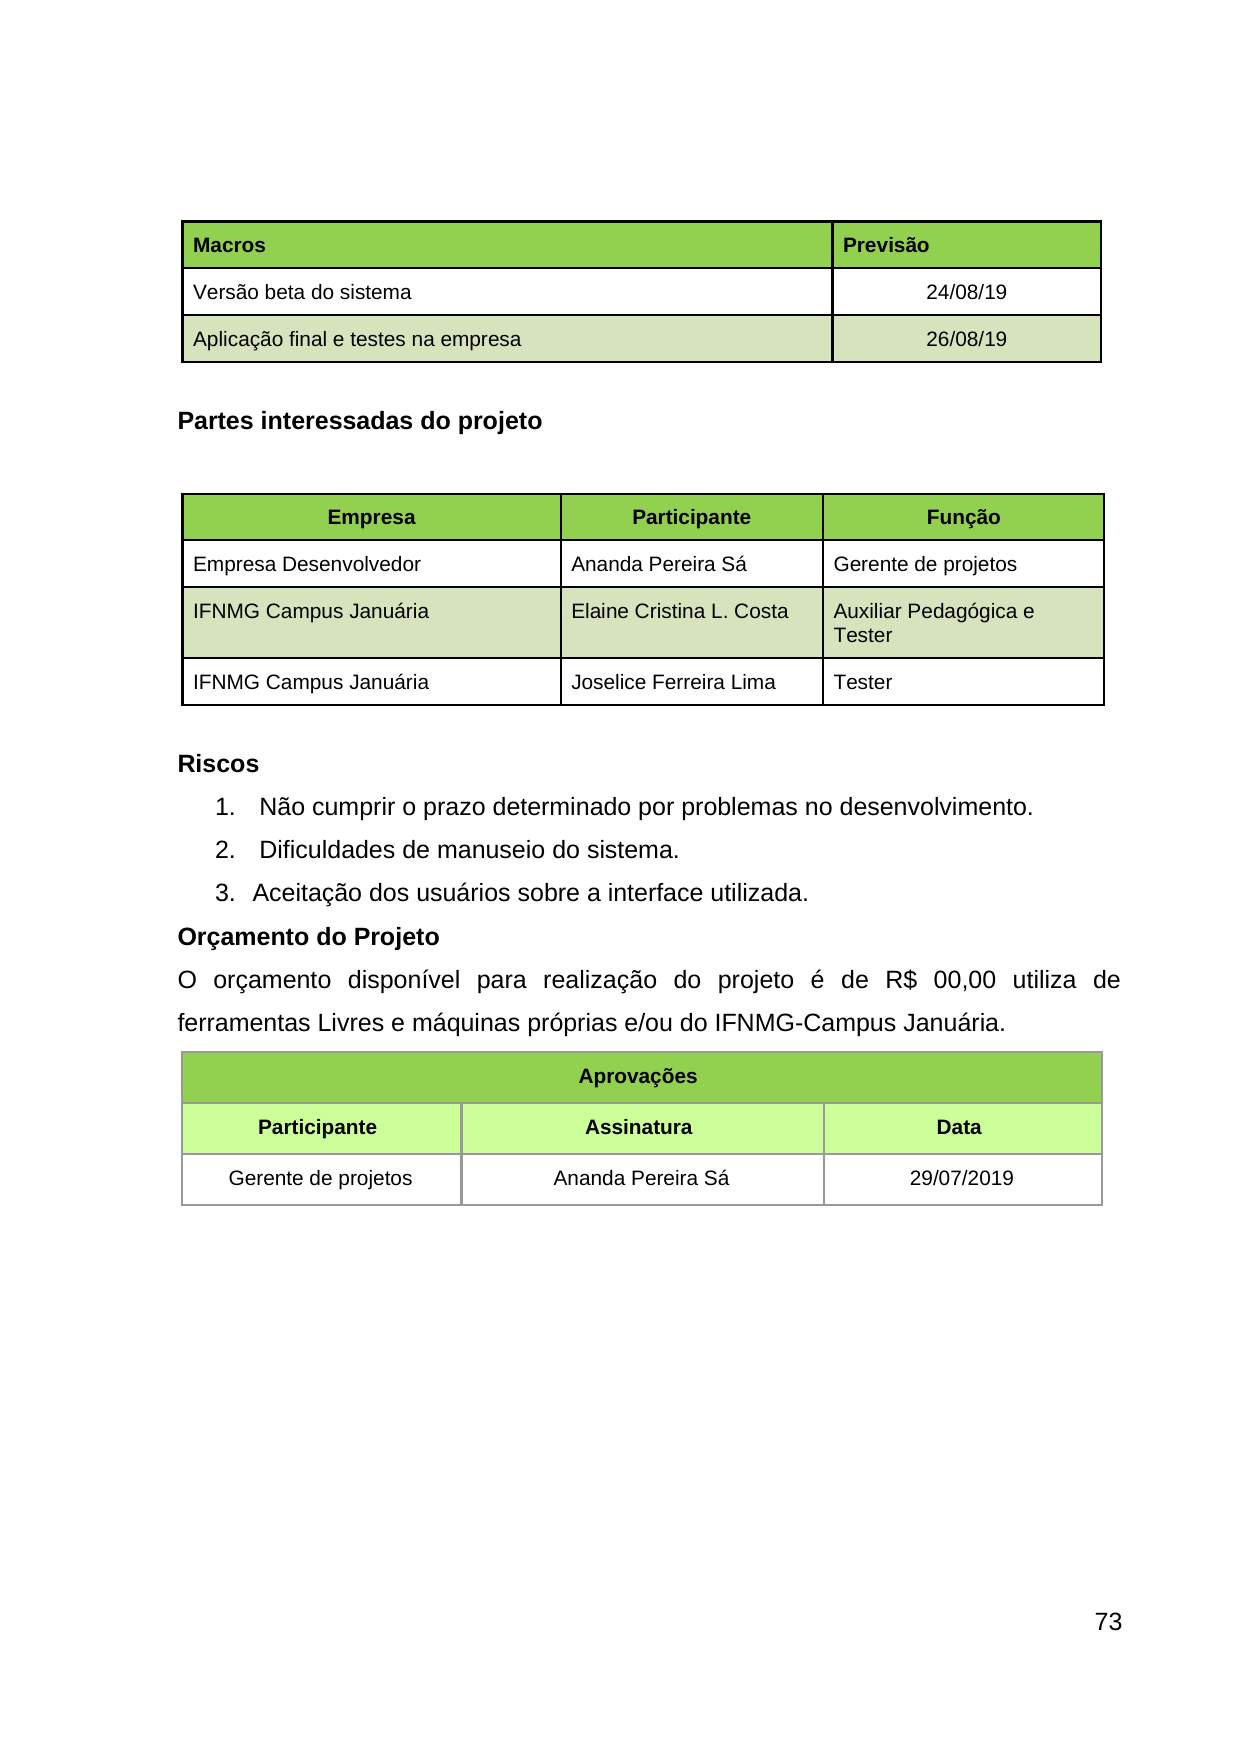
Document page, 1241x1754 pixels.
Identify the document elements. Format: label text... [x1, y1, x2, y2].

table_header Participante [562, 495, 822, 539]
table_cell Joselice Ferreira Lima [562, 659, 822, 704]
table_cell 26/08/19 [834, 316, 1100, 361]
table_cell Gerente de projetos [824, 541, 1103, 586]
table_header Aprovações [183, 1053, 1101, 1102]
table_cell Versão beta do sistema [184, 269, 831, 314]
table_cell IFNMG Campus Januária [184, 659, 560, 704]
list Dificuldades de manuseio do sistema. [215, 835, 1122, 864]
table_cell Participante [183, 1104, 460, 1153]
table_cell Aplicação final e testes na empresa [184, 316, 831, 361]
text Partes interessadas do projeto [177, 406, 1122, 435]
table_header Macros [184, 223, 831, 267]
table_cell Empresa Desenvolvedor [184, 541, 560, 586]
table_header Previsão [834, 223, 1100, 267]
table_cell Data [825, 1104, 1101, 1153]
table_cell Elaine Cristina L. Costa [562, 588, 822, 657]
table_cell 29/07/2019 [825, 1155, 1101, 1204]
list Aceitação dos usuários sobre a interface utilizada. [215, 878, 1122, 907]
table_cell Gerente de projetos [183, 1155, 460, 1204]
table_header Empresa [184, 495, 560, 539]
table_cell Ananda Pereira Sá [562, 541, 822, 586]
table_cell IFNMG Campus Januária [184, 588, 560, 657]
table_cell Auxiliar Pedagógica e Tester [824, 588, 1103, 657]
text O orçamento disponível para realização do projeto é de R$ 00,00 utiliza de ferramentas Livres e máquinas próprias e/ou do IFNMG-Campus Januária. [177, 965, 1122, 1037]
table_header Função [824, 495, 1103, 539]
table_cell Tester [824, 659, 1103, 704]
table_cell Ananda Pereira Sá [463, 1155, 823, 1204]
table_cell Assinatura [463, 1104, 823, 1153]
table_cell 24/08/19 [834, 269, 1100, 314]
text Orçamento do Projeto [177, 922, 1122, 950]
text Riscos [177, 749, 1122, 778]
list Não cumprir o prazo determinado por problemas no desenvolvimento. [215, 792, 1122, 821]
